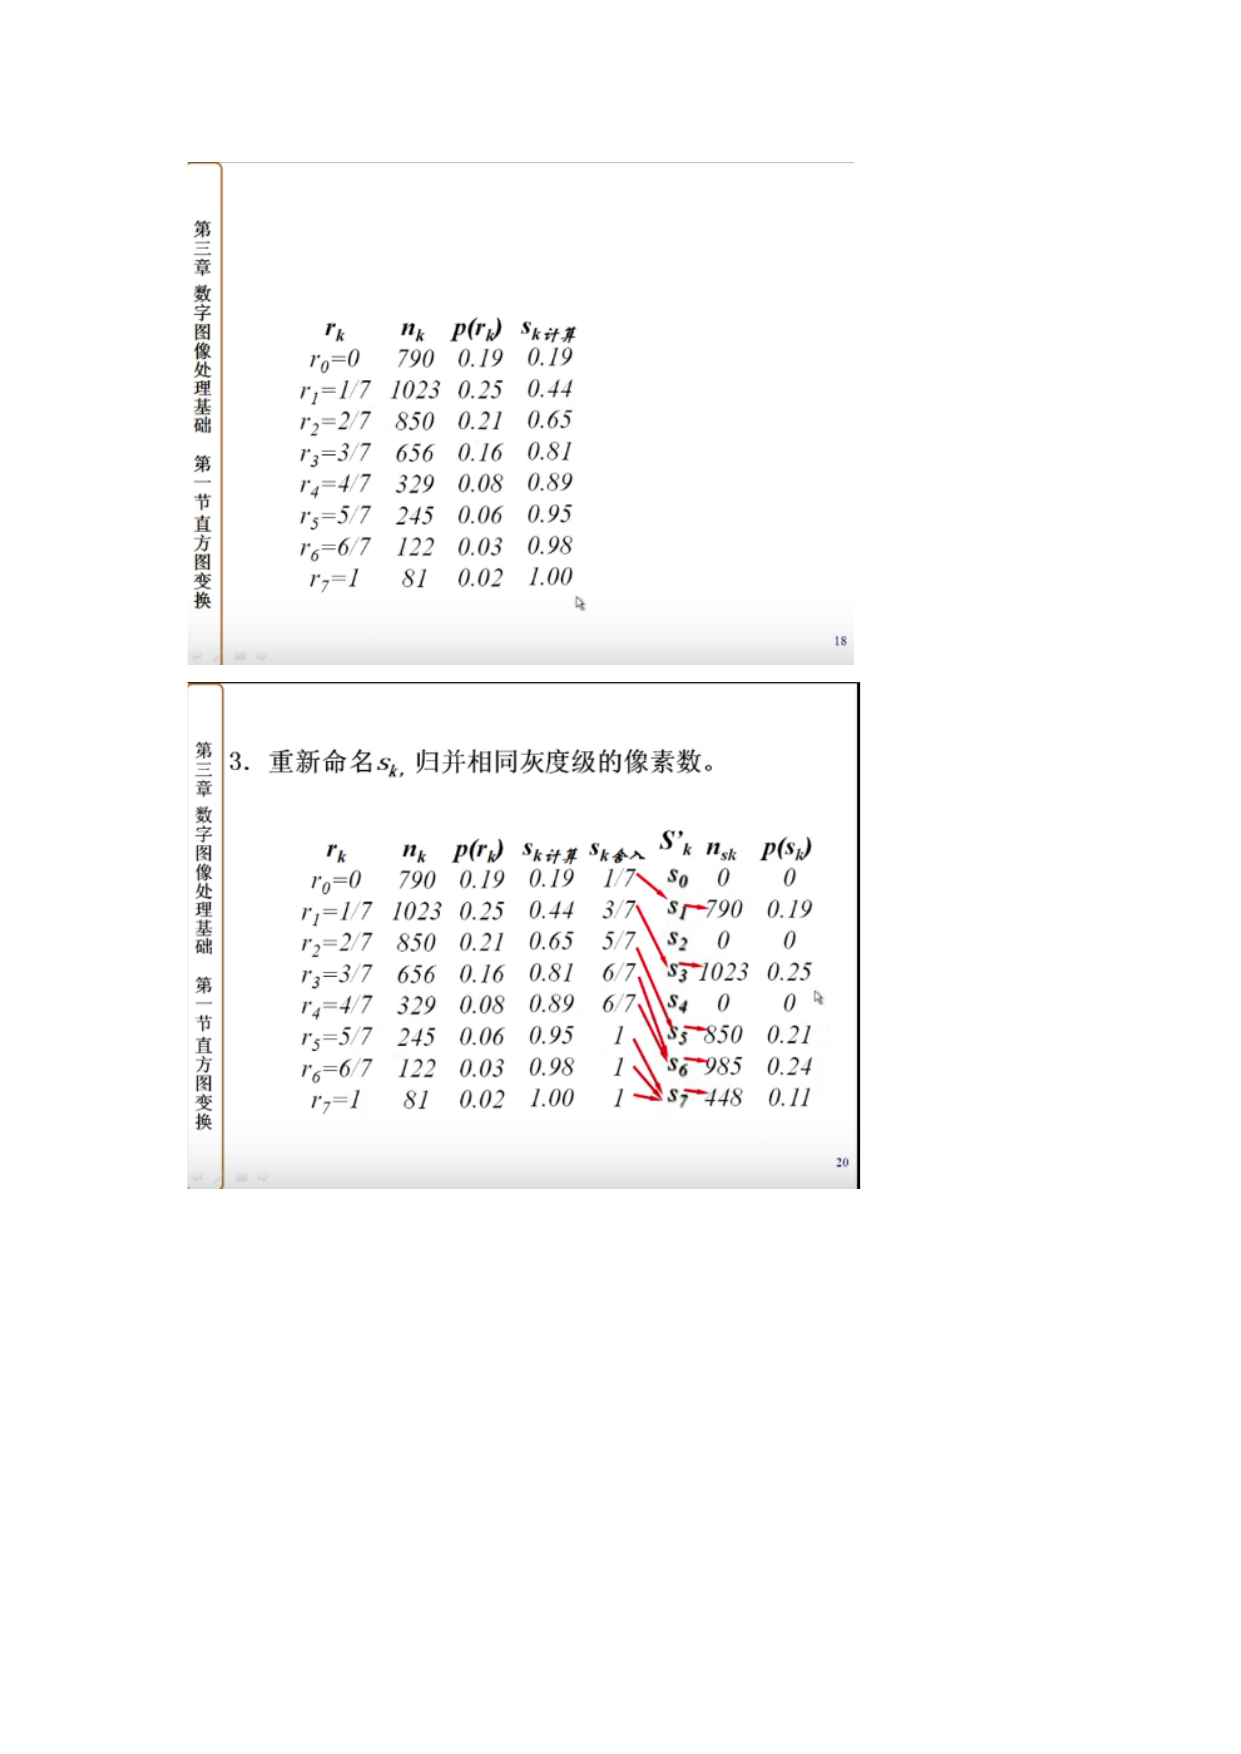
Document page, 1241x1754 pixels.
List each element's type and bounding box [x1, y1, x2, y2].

picture [187, 162, 854, 665]
picture [187, 682, 861, 1189]
